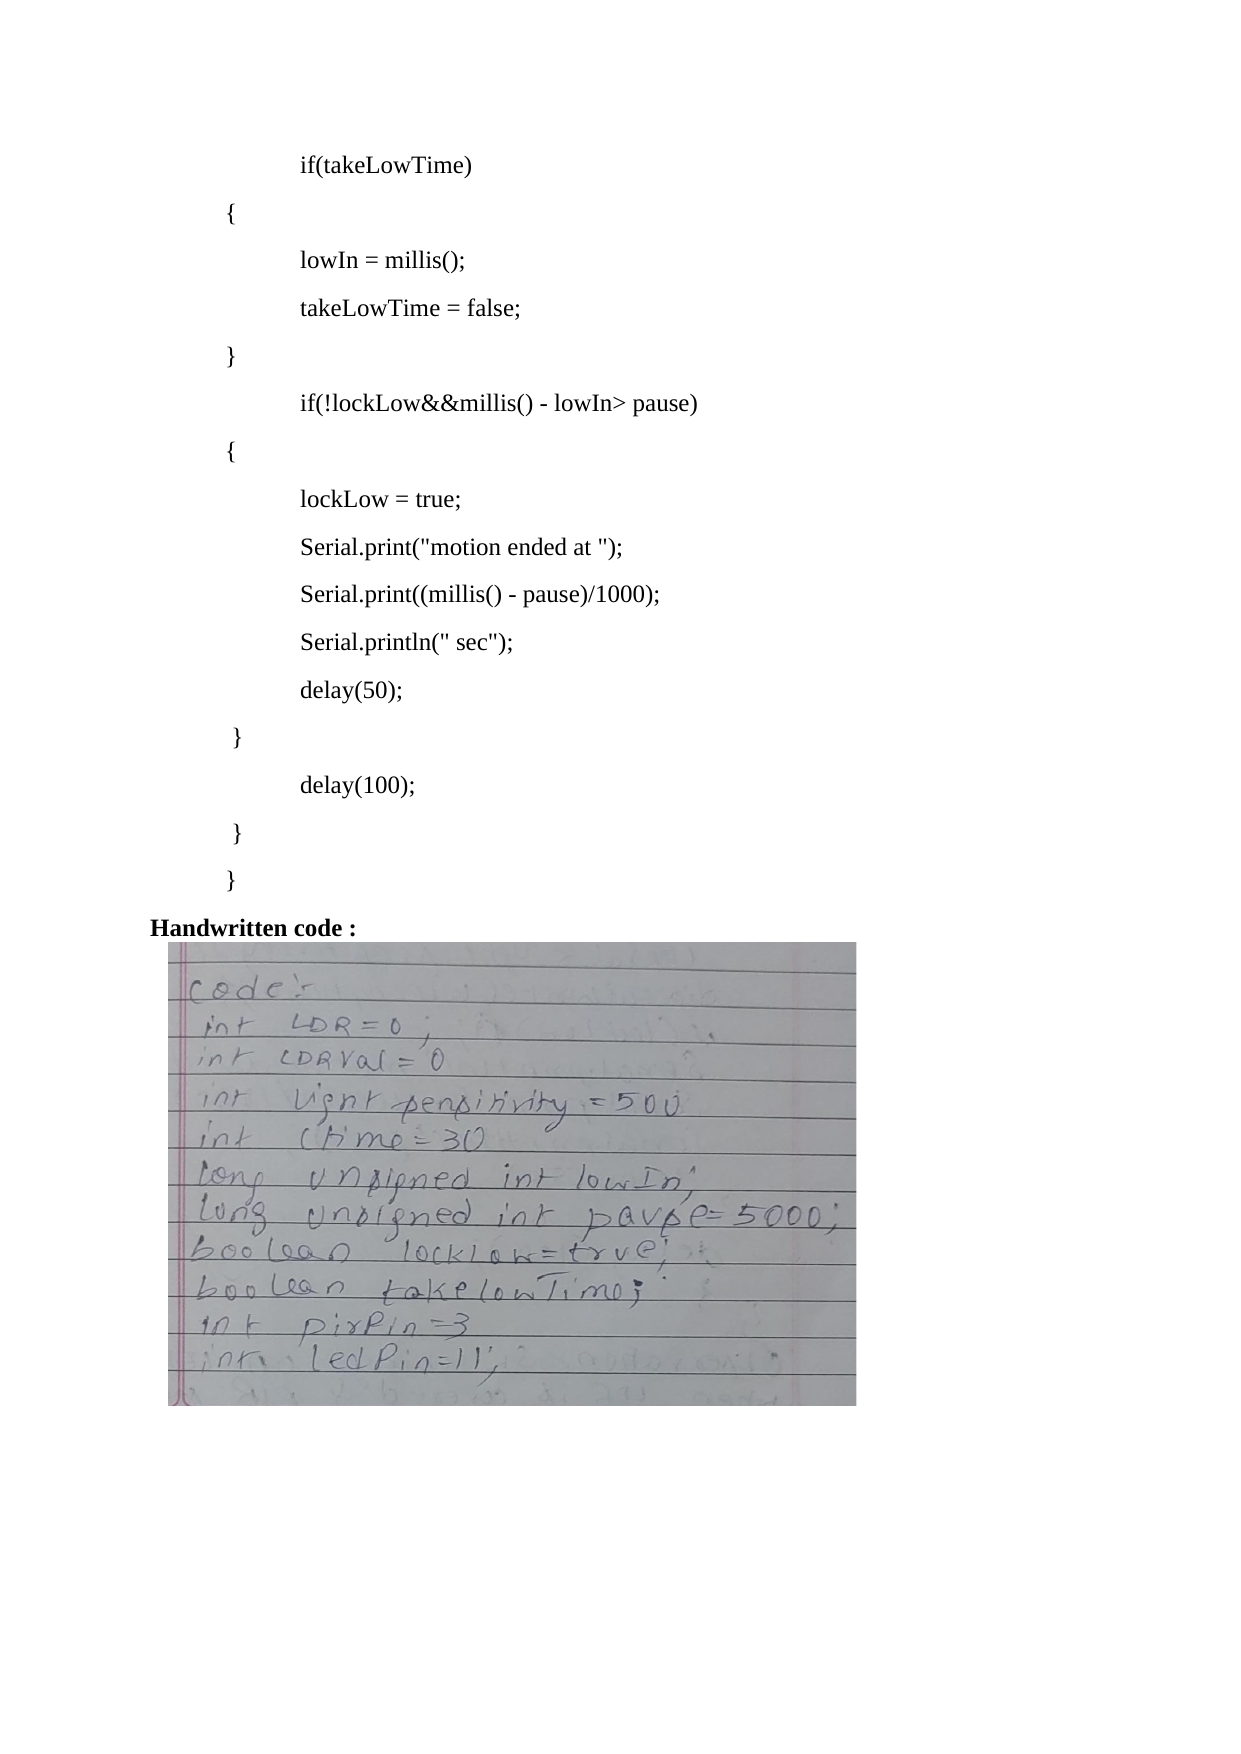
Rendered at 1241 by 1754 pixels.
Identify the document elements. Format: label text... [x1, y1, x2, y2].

text } [150, 866, 1090, 894]
text { [150, 198, 1090, 226]
text Handwritten code : [150, 913, 1090, 942]
text lowIn = millis(); [225, 245, 1090, 274]
text lockLow = true; [225, 484, 1090, 513]
text if(takeLowTime) [225, 150, 1090, 179]
text } [150, 341, 1090, 369]
text { [150, 436, 1090, 465]
text takeLowTime = false; [225, 293, 1090, 322]
text } [150, 722, 1090, 751]
text Serial.println(" sec"); [150, 627, 1090, 656]
text delay(50); [225, 675, 1090, 703]
text delay(100); [225, 770, 1090, 799]
text Serial.print((millis() - pause)/1000); [225, 579, 1090, 608]
text Serial.print("motion ended at "); [225, 532, 1090, 560]
text if(!lockLow&&millis() - lowIn> pause) [225, 388, 1090, 417]
picture [168, 942, 857, 1406]
text } [150, 818, 1090, 847]
